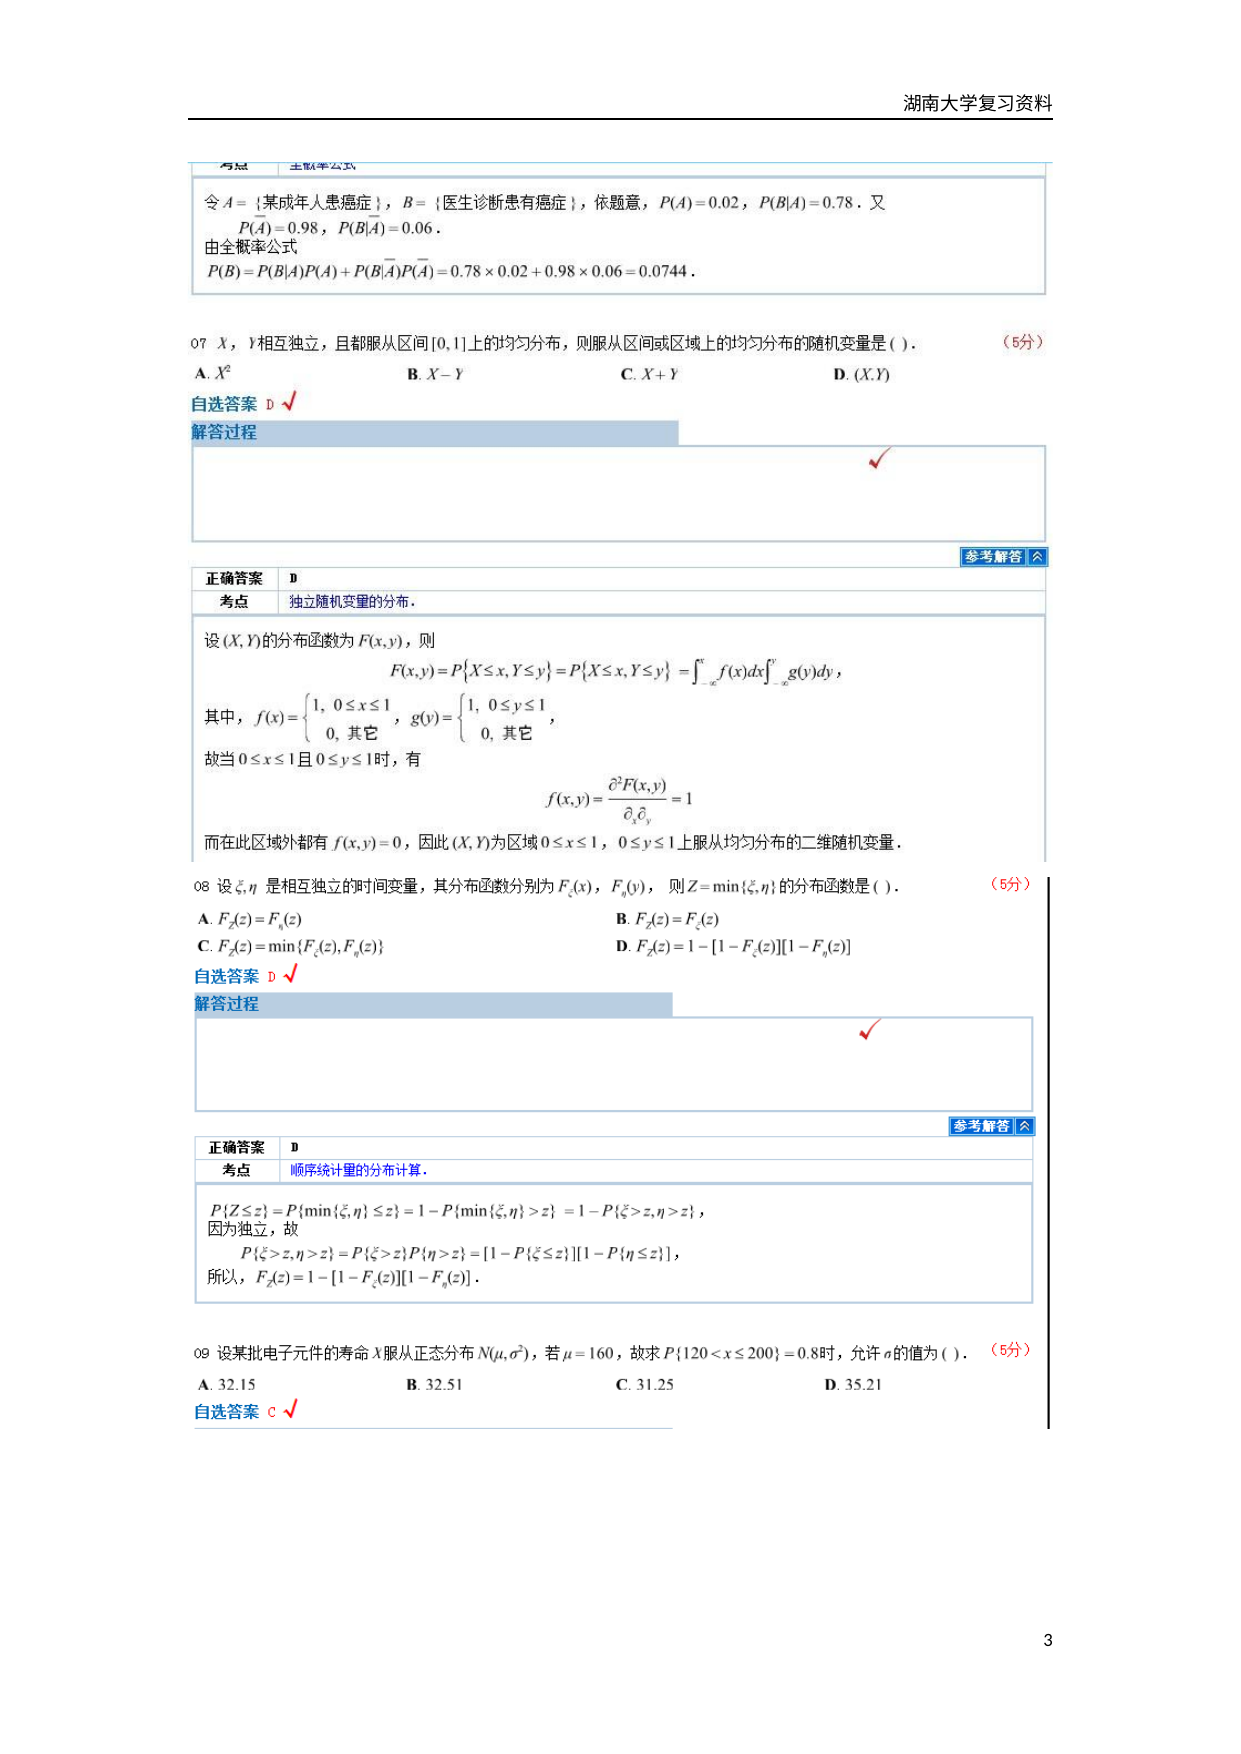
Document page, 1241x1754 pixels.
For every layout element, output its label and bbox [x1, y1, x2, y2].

picture [187, 877, 1053, 1429]
picture [187, 162, 1053, 862]
